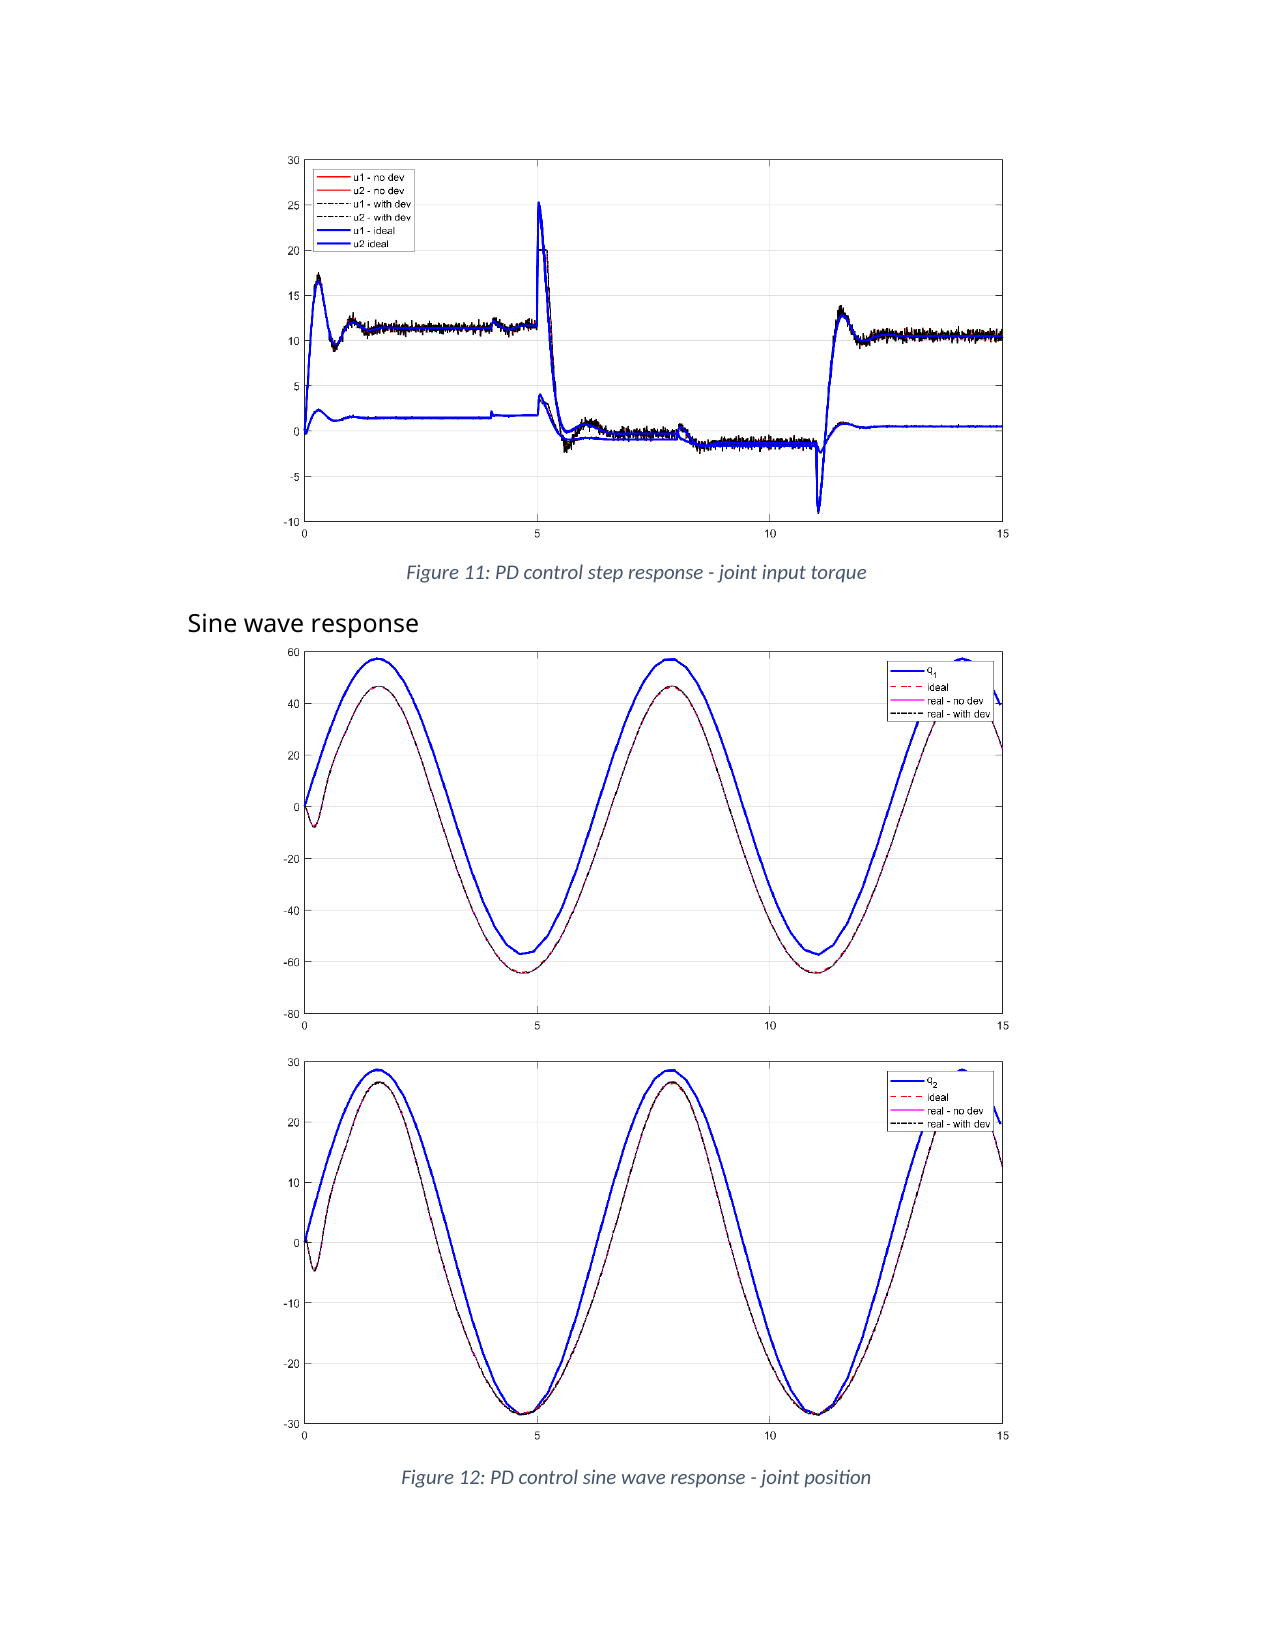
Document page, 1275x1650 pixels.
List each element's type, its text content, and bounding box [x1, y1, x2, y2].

text Figure 11: PD control step response - joint input torque [187, 559, 1087, 585]
picture [187, 150, 1088, 541]
subtitle Sine wave response [187, 606, 1087, 640]
picture [187, 642, 1088, 1034]
text Figure 12: PD control sine wave response - joint position [187, 1464, 1087, 1490]
picture [187, 1052, 1088, 1446]
